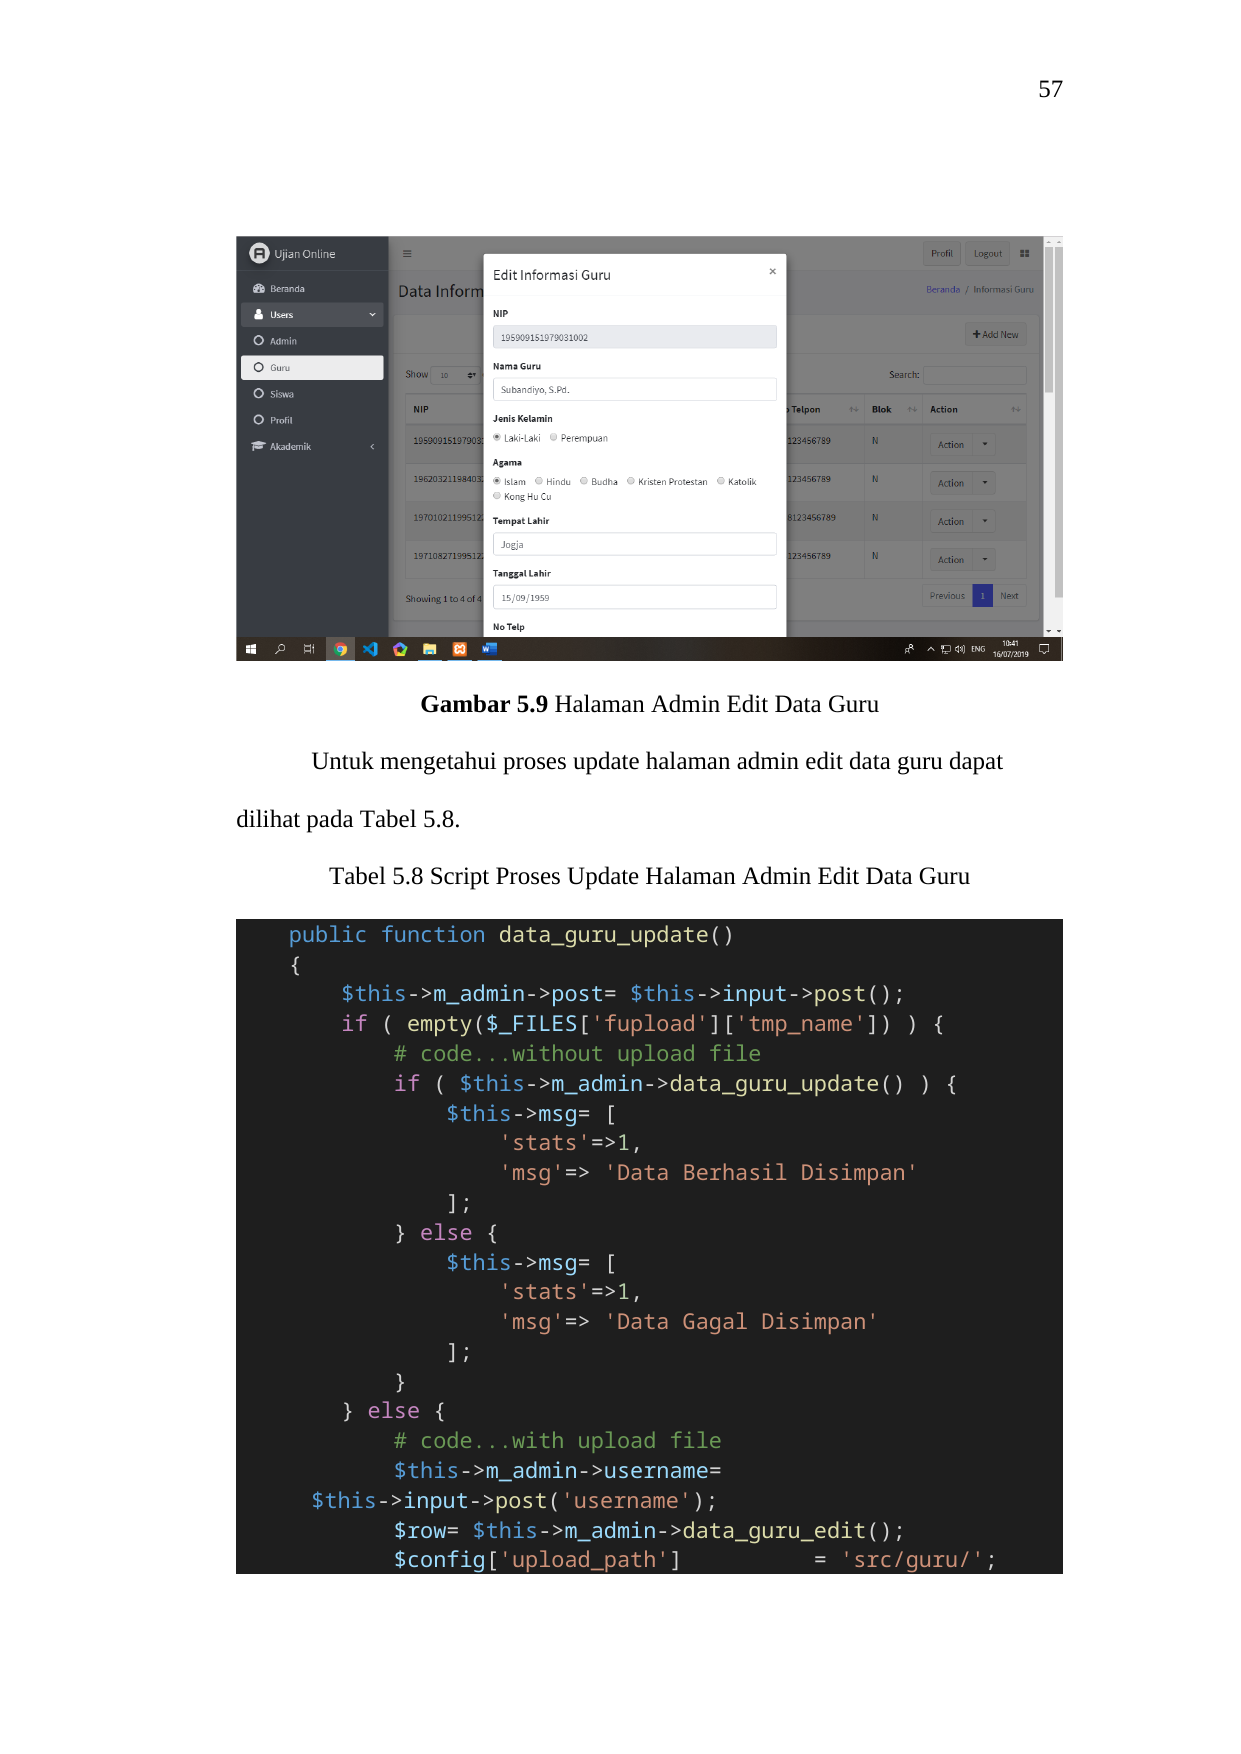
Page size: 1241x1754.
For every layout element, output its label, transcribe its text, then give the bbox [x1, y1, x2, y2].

text Untuk mengetahui proses update halaman admin edit data guru dapat dilihat pada Tabel 5.8. [236, 746, 1063, 832]
text $this->msg= [ [236, 1097, 1063, 1127]
text { [236, 948, 1063, 978]
text $row= $this->m_admin->data_guru_edit(); [236, 1514, 1063, 1544]
text 'msg'=> 'Data Berhasil Disimpan' [236, 1157, 1063, 1187]
text $this->input->post('username'); [236, 1485, 1063, 1514]
text public function data_guru_update() [236, 919, 1063, 948]
text 'stats'=>1, [236, 1127, 1063, 1157]
picture [236, 236, 1063, 661]
text } else { [236, 1395, 1063, 1425]
text if ( $this->m_admin->data_guru_update() ) { [236, 1068, 1063, 1097]
text 'stats'=>1, [236, 1276, 1063, 1306]
text Tabel 5.8 Script Proses Update Halaman Admin Edit Data Guru [236, 861, 1063, 890]
text ]; [236, 1187, 1063, 1217]
text if ( empty($_FILES['fupload']['tmp_name']) ) { [236, 1008, 1063, 1038]
text } else { [236, 1217, 1063, 1246]
text # code...with upload file [236, 1425, 1063, 1455]
text # code...without upload file [236, 1038, 1063, 1068]
text ]; [236, 1336, 1063, 1366]
text $config['upload_path'] = 'src/guru/'; [236, 1544, 1063, 1574]
text $this->m_admin->post= $this->input->post(); [236, 978, 1063, 1008]
text 'msg'=> 'Data Gagal Disimpan' [236, 1306, 1063, 1336]
text Gambar 5.9 Halaman Admin Edit Data Guru [236, 689, 1063, 717]
text } [236, 1366, 1063, 1395]
text $this->m_admin->username= [236, 1455, 1063, 1485]
text $this->msg= [ [236, 1246, 1063, 1276]
